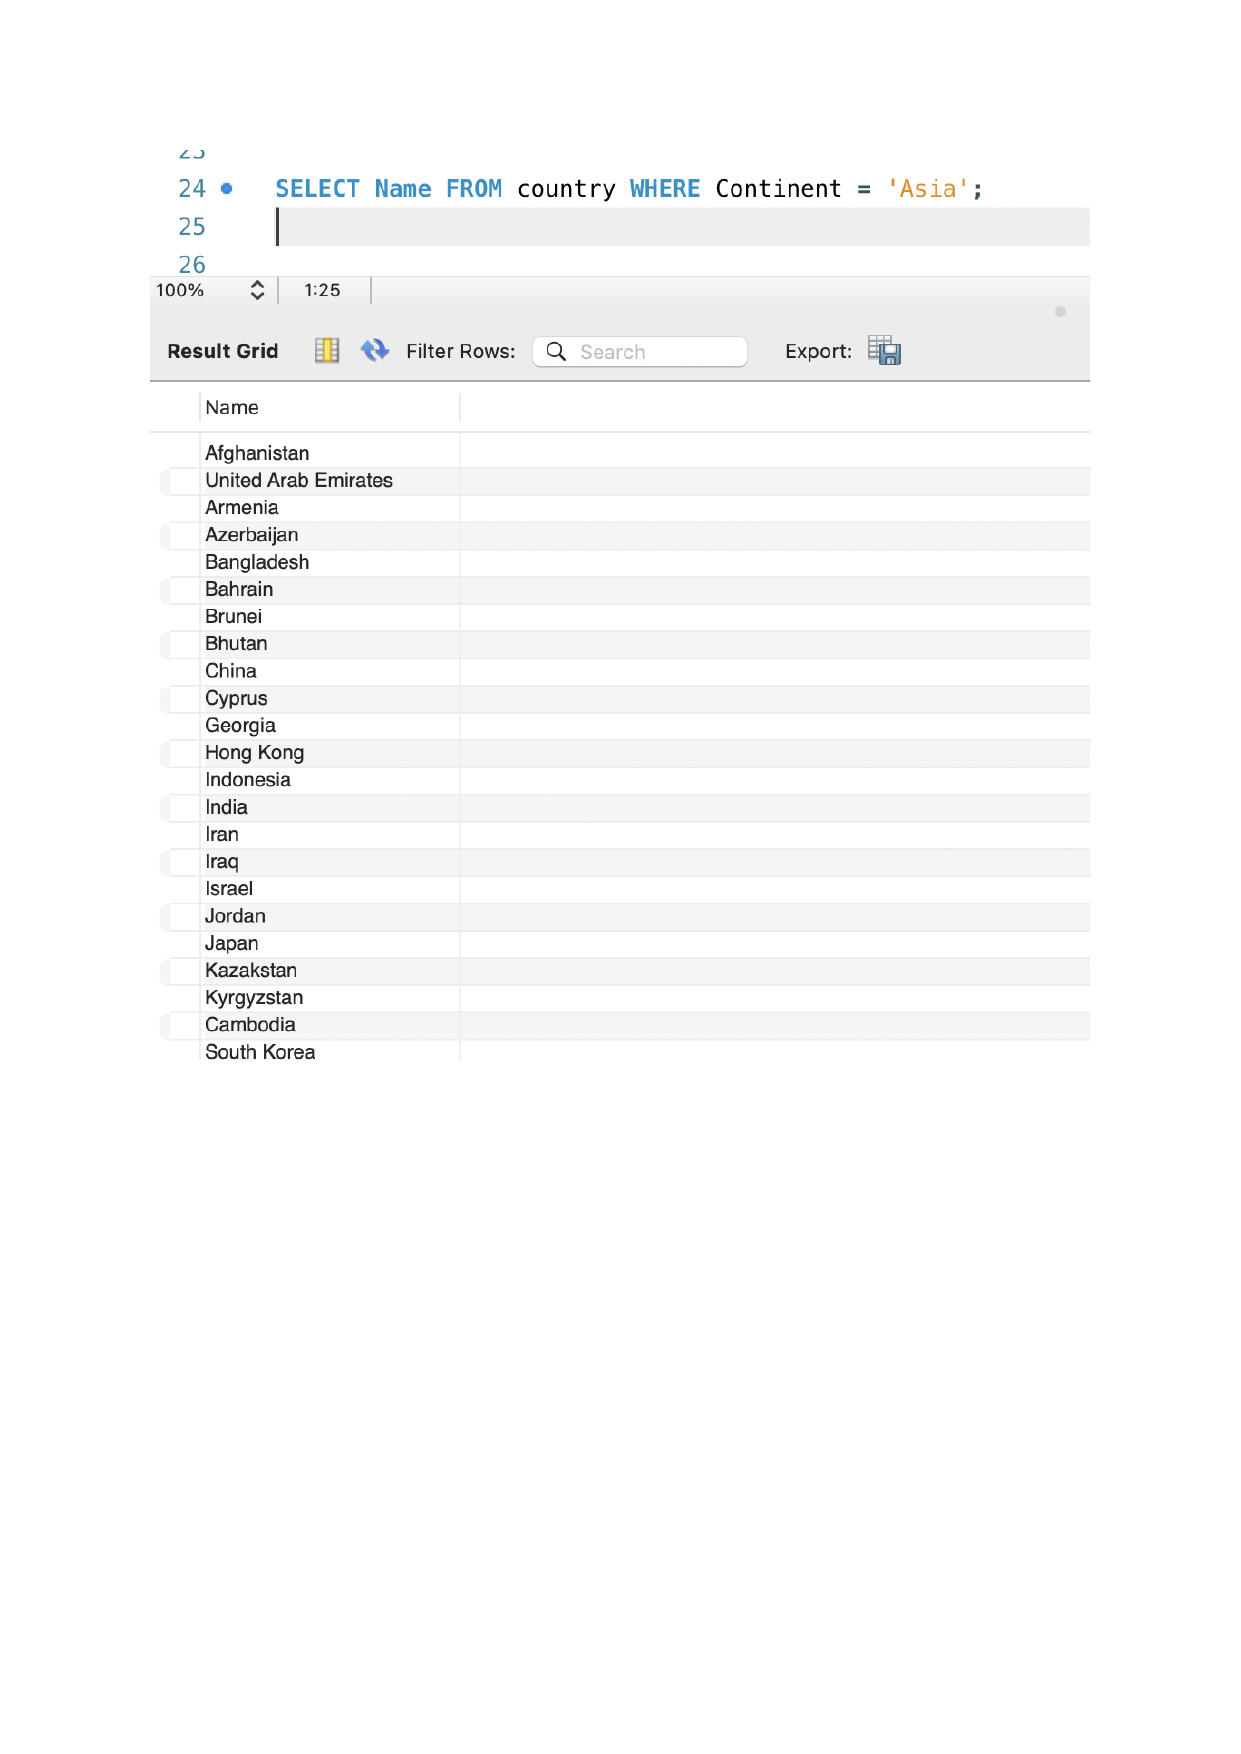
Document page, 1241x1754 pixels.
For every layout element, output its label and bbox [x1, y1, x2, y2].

picture [150, 150, 1091, 1060]
